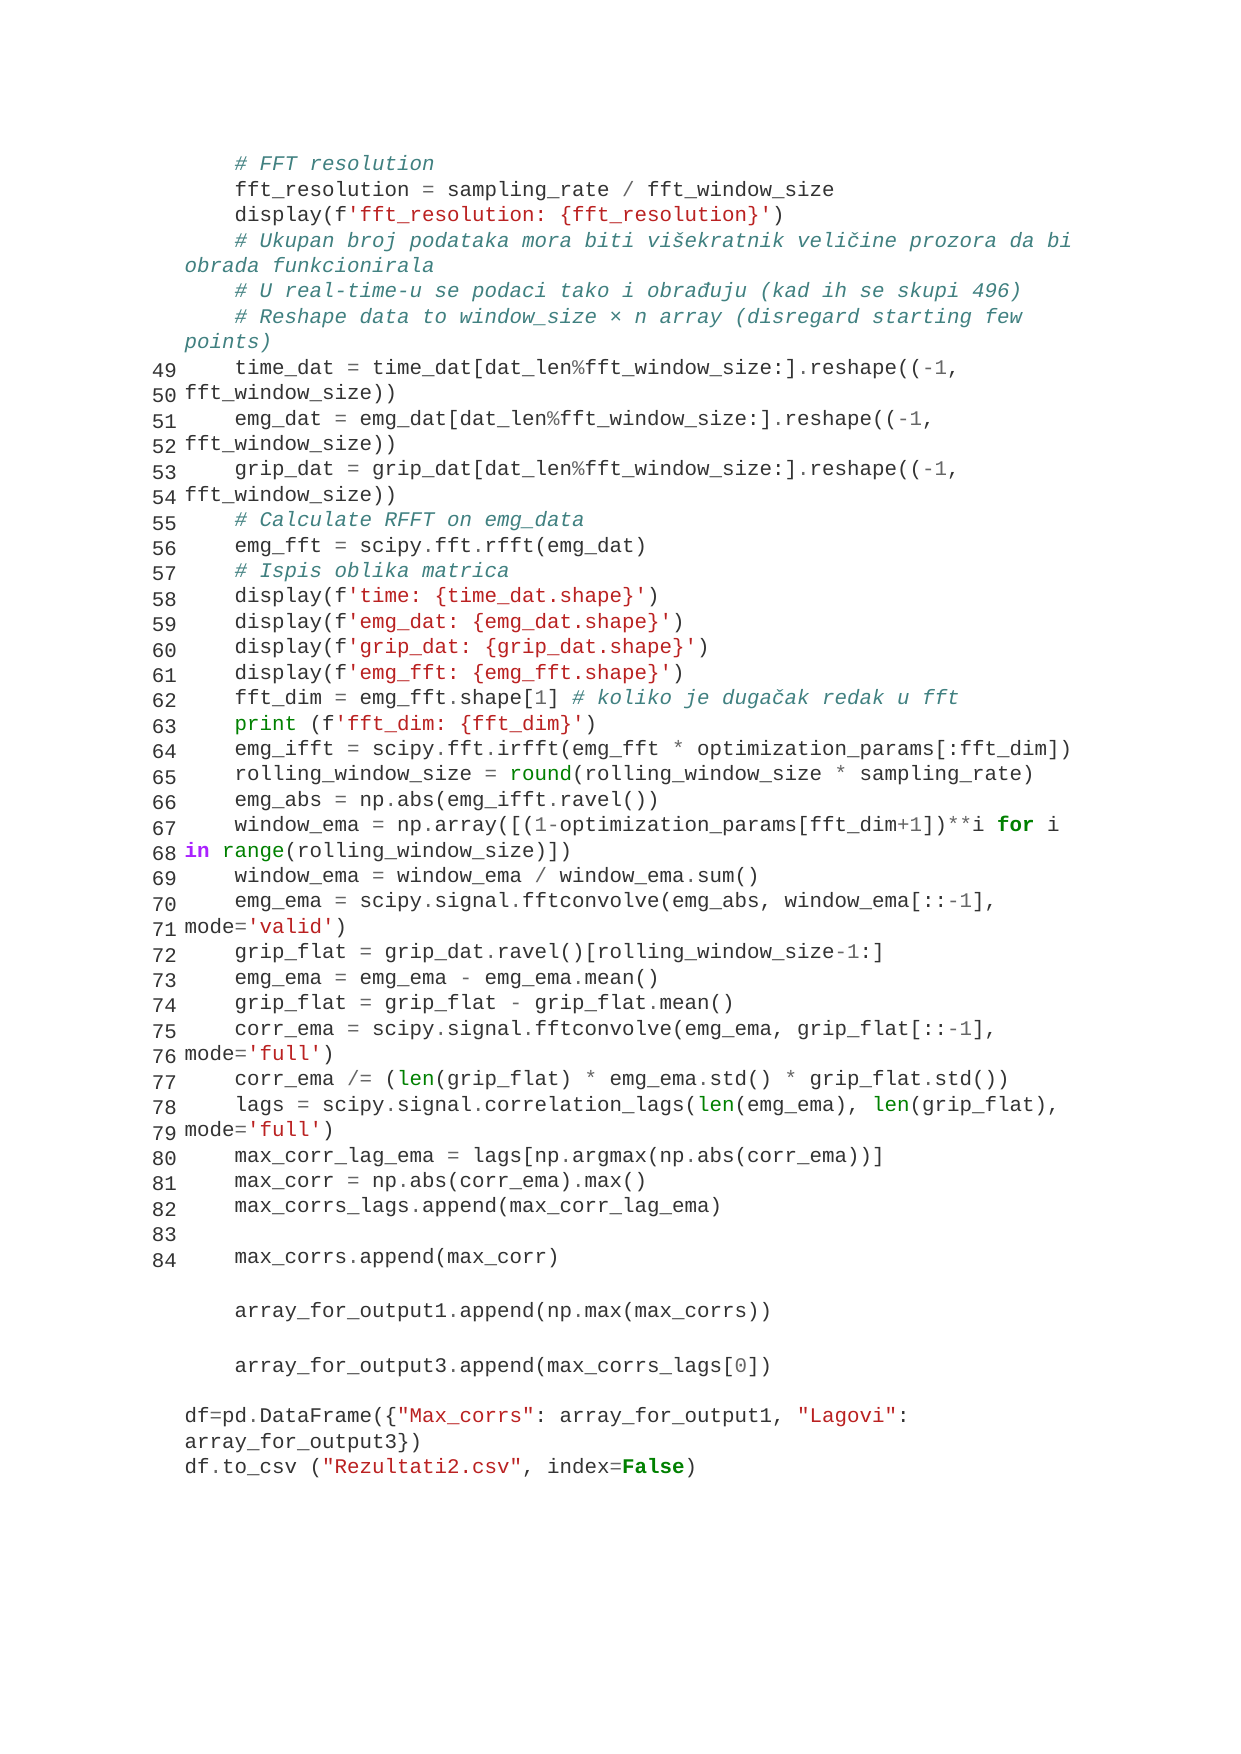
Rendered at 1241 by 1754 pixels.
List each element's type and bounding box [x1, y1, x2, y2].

table_header [150, 150, 183, 1481]
table_header [183, 150, 1090, 1481]
